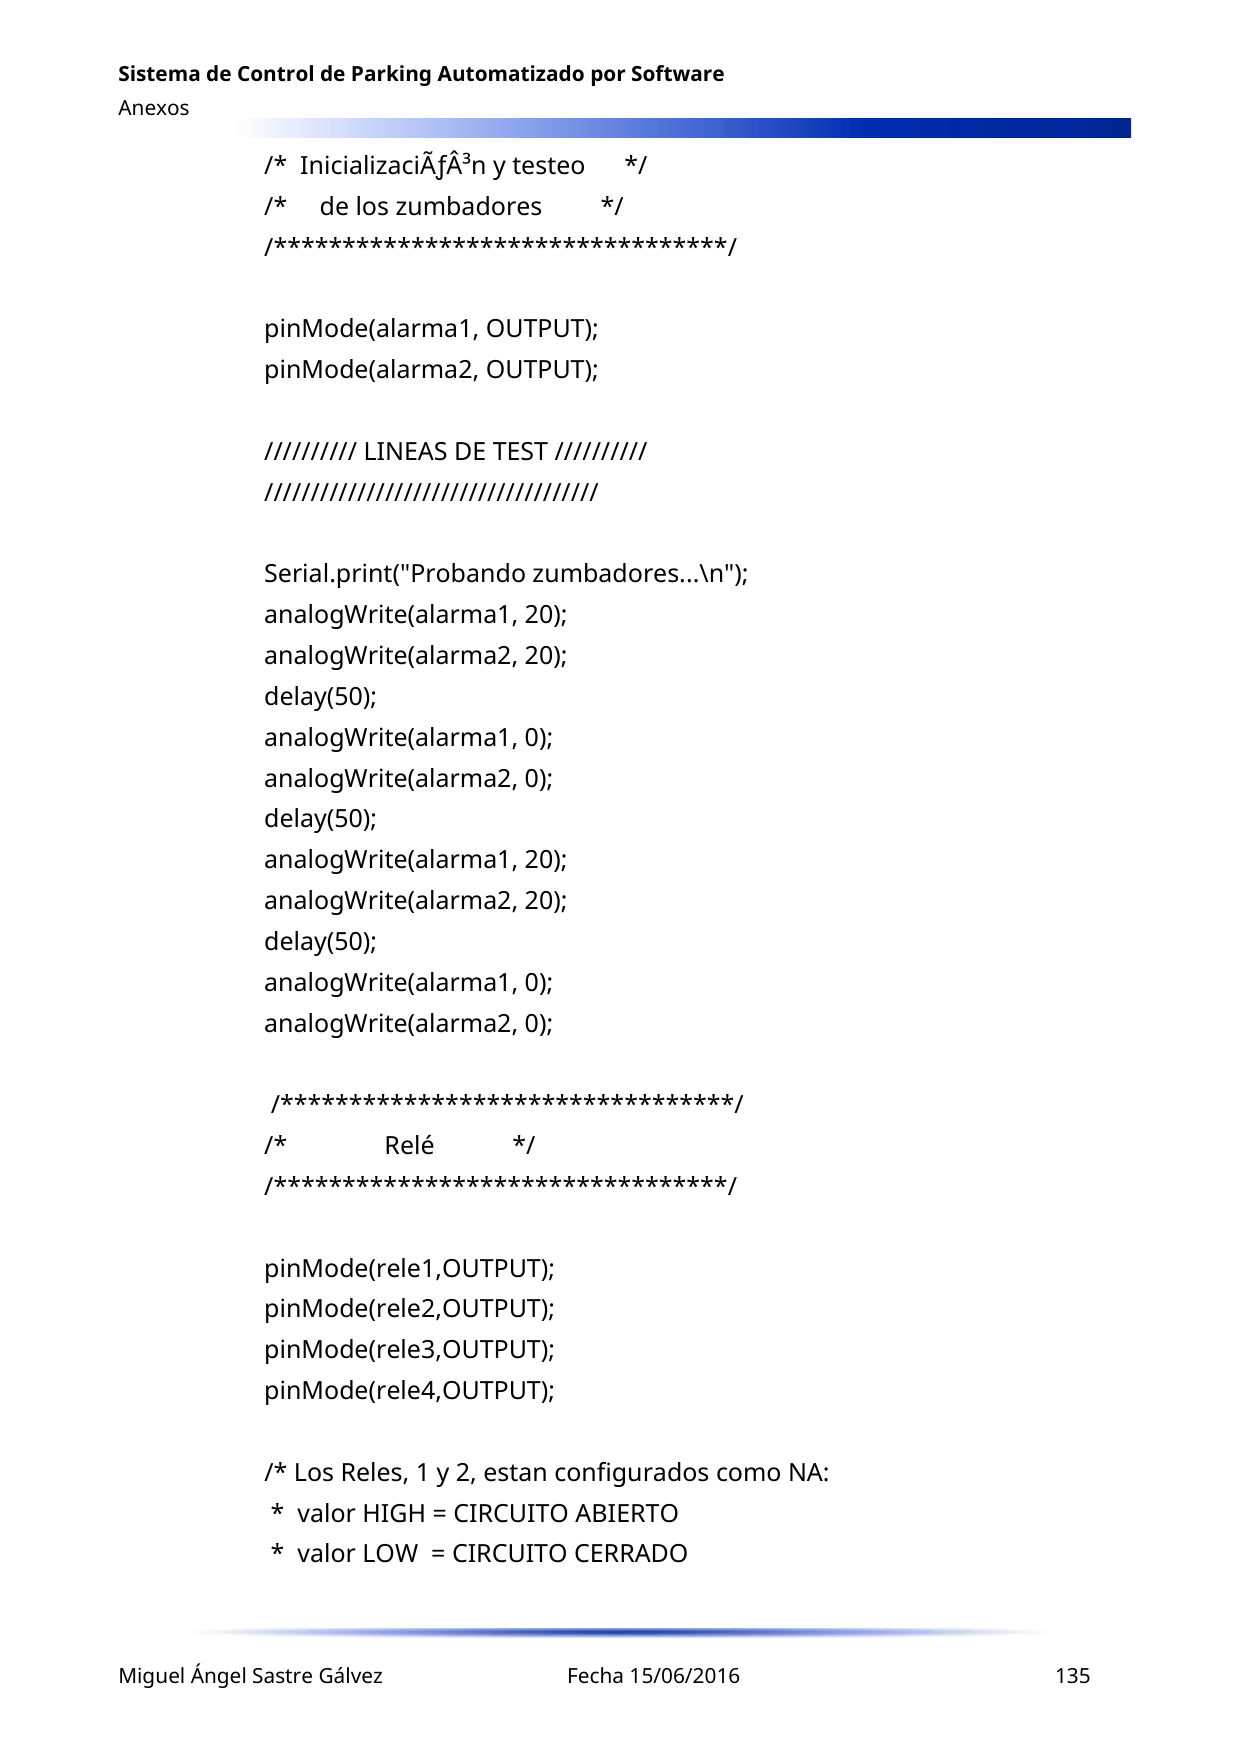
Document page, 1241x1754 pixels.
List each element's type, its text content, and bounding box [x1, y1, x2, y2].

text delay(50); [177, 923, 1063, 958]
text /*********************************/ [177, 1168, 1063, 1203]
text pinMode(rele3,OUTPUT); [177, 1332, 1063, 1366]
text /* Los Reles, 1 y 2, estan configurados como NA: [177, 1454, 1063, 1488]
text pinMode(alarma2, OUTPUT); [177, 352, 1063, 386]
picture [183, 1628, 1052, 1637]
text /*********************************/ [177, 1087, 1063, 1121]
text analogWrite(alarma2, 20); [177, 638, 1063, 672]
text //////////////////////////////////// [177, 474, 1063, 508]
text /* Relé */ [177, 1128, 1063, 1162]
text analogWrite(alarma1, 0); [177, 964, 1063, 998]
text /*********************************/ [177, 229, 1063, 263]
text Serial.print("Probando zumbadores...\n"); [177, 556, 1063, 590]
text pinMode(rele1,OUTPUT); [177, 1250, 1063, 1284]
text delay(50); [177, 678, 1063, 713]
text analogWrite(alarma2, 0); [177, 1005, 1063, 1039]
text ////////// LINEAS DE TEST ////////// [177, 433, 1063, 468]
text pinMode(alarma1, OUTPUT); [177, 311, 1063, 345]
text * valor LOW = CIRCUITO CERRADO [177, 1536, 1063, 1570]
picture [93, 118, 1130, 137]
text /* de los zumbadores */ [177, 188, 1063, 223]
text analogWrite(alarma1, 20); [177, 842, 1063, 876]
text delay(50); [177, 801, 1063, 835]
text analogWrite(alarma1, 0); [177, 719, 1063, 753]
text * valor HIGH = CIRCUITO ABIERTO [177, 1495, 1063, 1529]
text analogWrite(alarma2, 0); [177, 760, 1063, 794]
text pinMode(rele2,OUTPUT); [177, 1291, 1063, 1325]
text pinMode(rele4,OUTPUT); [177, 1373, 1063, 1407]
text /* InicializaciÃƒÂ³n y testeo */ [177, 148, 1063, 182]
text analogWrite(alarma2, 20); [177, 883, 1063, 917]
text analogWrite(alarma1, 20); [177, 597, 1063, 631]
